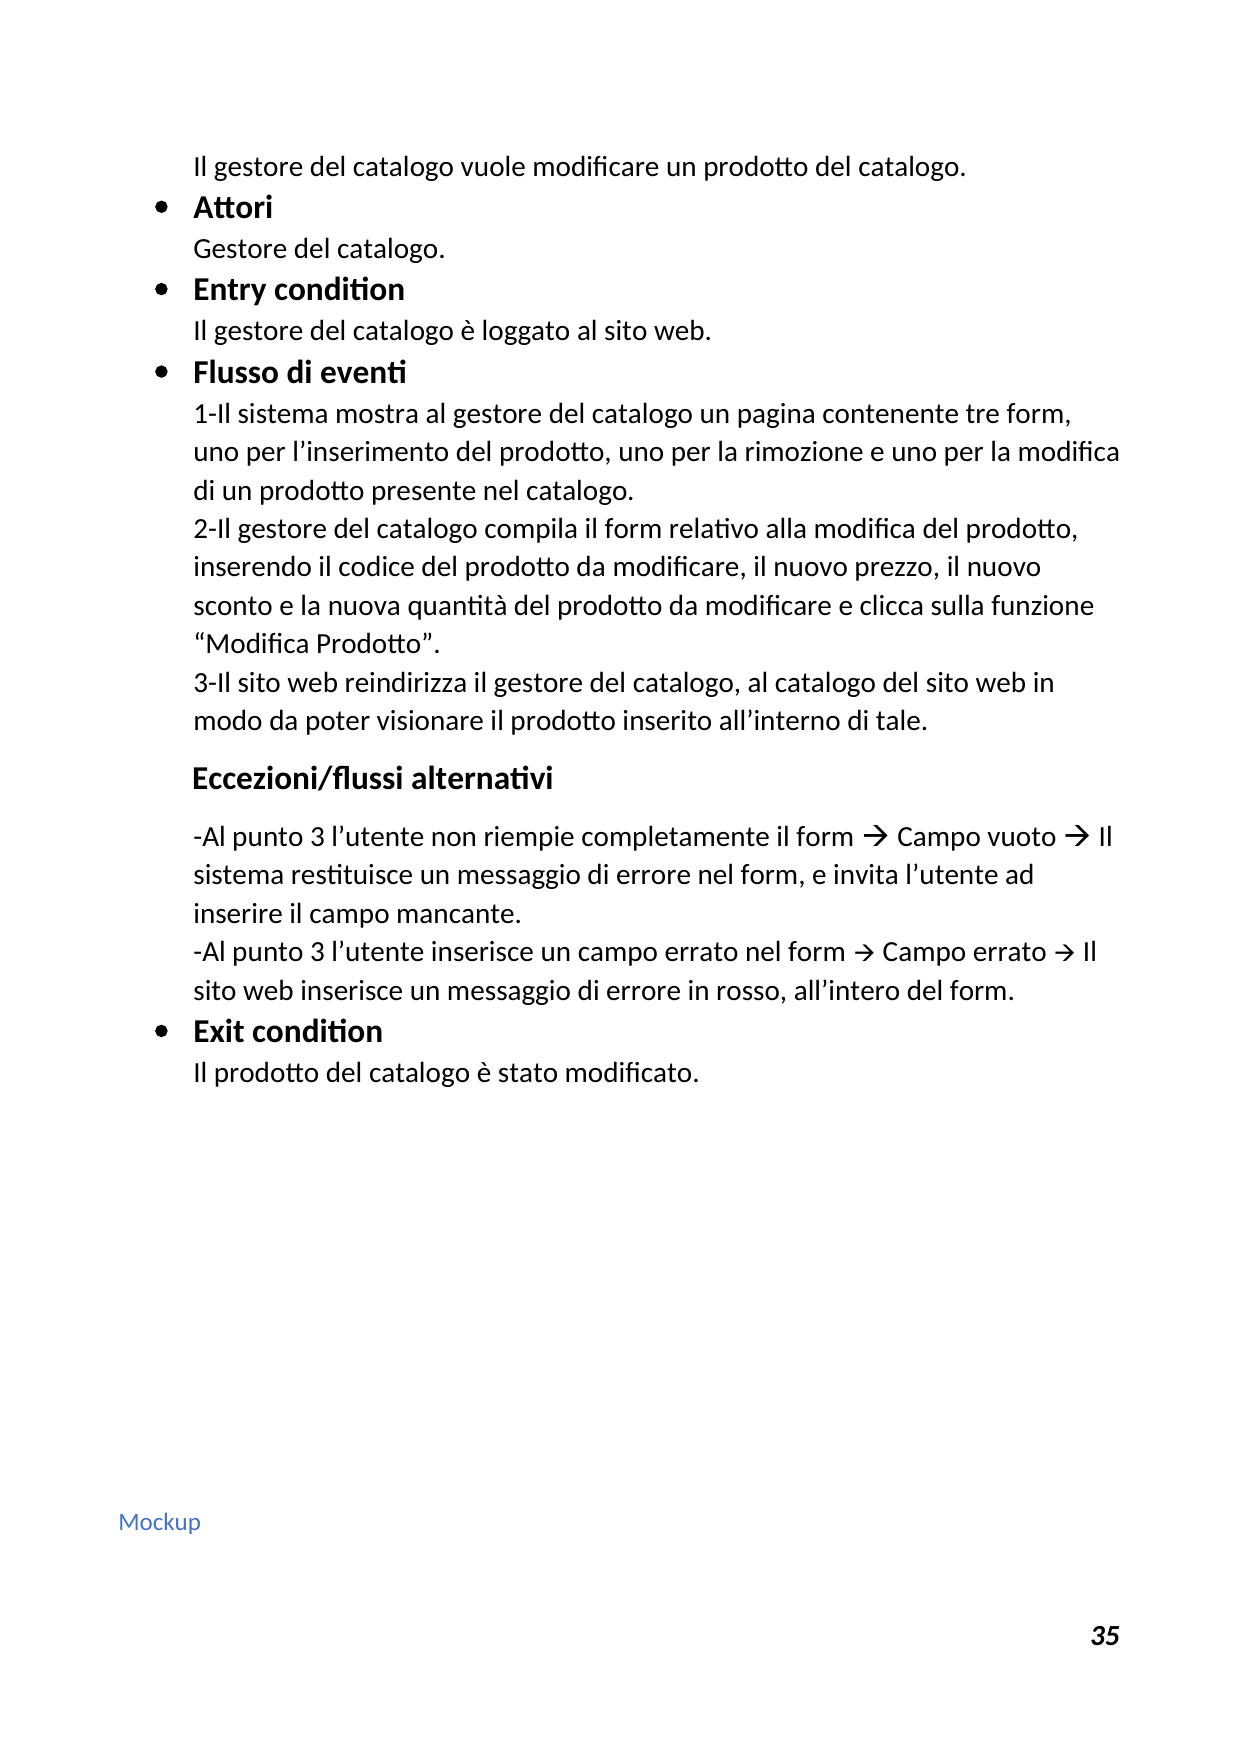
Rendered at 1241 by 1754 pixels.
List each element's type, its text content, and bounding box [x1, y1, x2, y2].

list Exit condition [156, 1010, 1122, 1051]
list Il gestore del catalogo è loggato al sito web. [193, 312, 1122, 348]
text Mockup [118, 1506, 1122, 1536]
list 2-Il gestore del catalogo compila il form relativo alla modifica del prodotto, inserendo il codice del prodotto da modificare, il nuovo prezzo, il nuovo sconto e la nuova quantità del prodotto da modificare e clicca sulla funzione “Modifica Prodotto”. [193, 510, 1122, 661]
list 3-Il sito web reindirizza il gestore del catalogo, al catalogo del sito web in modo da poter visionare il prodotto inserito all’interno di tale. [193, 664, 1122, 738]
list Attori [156, 186, 1122, 227]
list -Al punto 3 l’utente inserisce un campo errato nel form Campo errato Il sito web inserisce un messaggio di errore in rosso, all’intero del form. [193, 933, 1122, 1007]
list Gestore del catalogo. [193, 230, 1122, 266]
list Il gestore del catalogo vuole modificare un prodotto del catalogo. [193, 148, 1122, 183]
list Il prodotto del catalogo è stato modificato. [193, 1054, 1122, 1090]
list 1-Il sistema mostra al gestore del catalogo un pagina contenente tre form, uno per l’inserimento del prodotto, uno per la rimozione e uno per la modifica di un prodotto presente nel catalogo. [193, 395, 1122, 507]
list Entry condition [156, 268, 1122, 309]
text Eccezioni/flussi alternativi [192, 757, 1122, 798]
list Flusso di eventi [156, 351, 1122, 392]
list -Al punto 3 l’utente non riempie completamente il form Campo vuoto Il sistema restituisce un messaggio di errore nel form, e invita l’utente ad inserire il campo mancante. [193, 818, 1122, 931]
